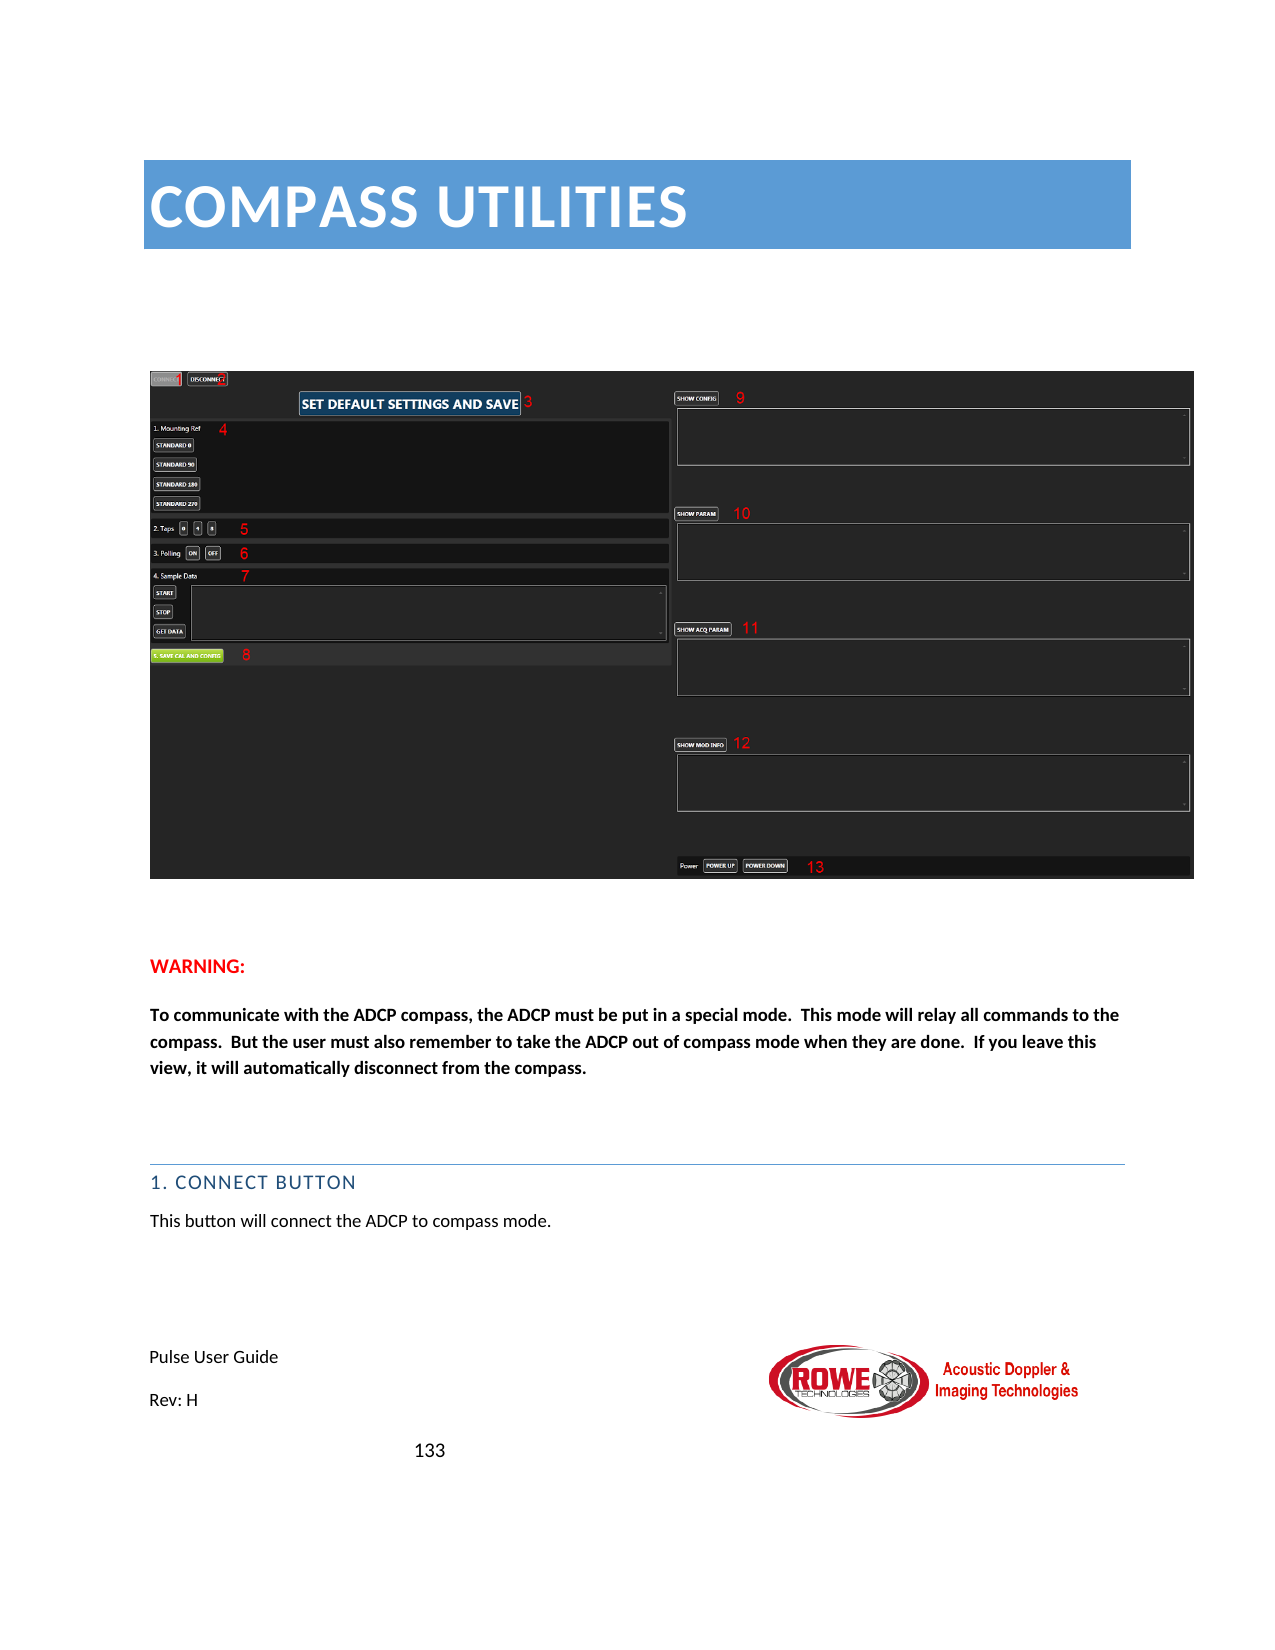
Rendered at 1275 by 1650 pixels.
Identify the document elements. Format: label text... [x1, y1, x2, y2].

picture [768, 1344, 1114, 1425]
subtitle 1. Connect Button [150, 1165, 1125, 1195]
text This button will connect the ADCP to compass mode. [150, 1209, 1125, 1232]
text To communicate with the ADCP compass, the ADCP must be put in a special mode. This mode will relay all commands to the compass. But the user must also remember to take the ADCP out of compass mode when they are done. If you leave this view, it will automatically disconnect from the compass. [150, 1003, 1125, 1079]
picture [150, 371, 1194, 879]
text WARNING: [150, 953, 1125, 979]
subtitle Compass Utilities [150, 167, 1125, 243]
